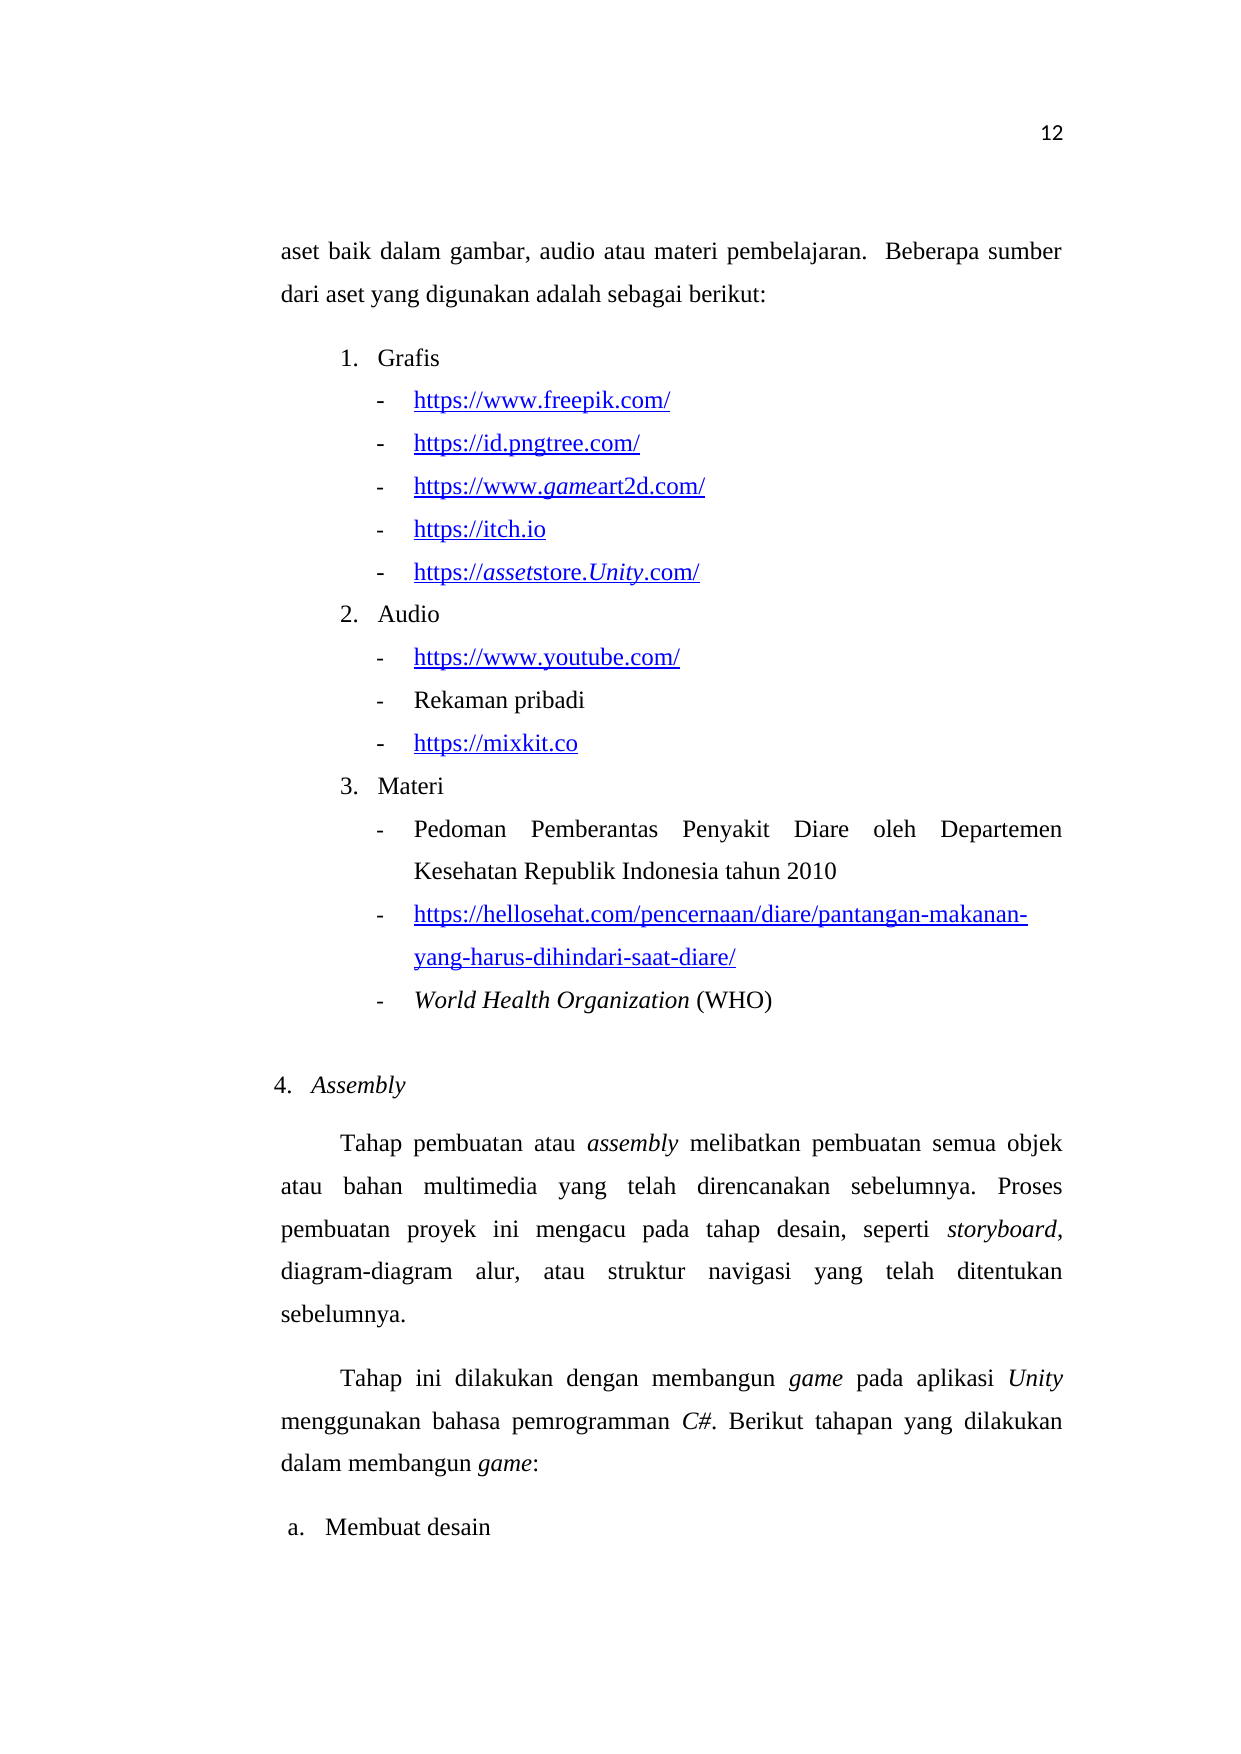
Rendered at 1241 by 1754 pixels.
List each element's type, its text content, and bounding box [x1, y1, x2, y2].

list https://www.freepik.com/ [376, 386, 1063, 414]
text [281, 236, 1063, 308]
text Tahap ini dilakukan dengan membangun game pada aplikasi Unity menggunakan bahasa pemrogramman C#. Berikut tahapan yang dilakukan dalam membangun game: [281, 1363, 1063, 1477]
list Grafis [340, 343, 1063, 371]
list Rekaman pribadi [376, 685, 1063, 714]
list https://hellosehat.com/pencernaan/diare/pantangan-makanan-yang-harus-dihindari-saat-diare/ [376, 899, 1063, 971]
text Tahap pembuatan atau assembly melibatkan pembuatan semua objek atau bahan multimedia yang telah direncanakan sebelumnya. Proses pembuatan proyek ini mengacu pada tahap desain, seperti storyboard, diagram-diagram alur, atau struktur navigasi yang telah ditentukan sebelumnya. [281, 1128, 1063, 1328]
list Audio [340, 599, 1063, 628]
list https://www.youtube.com/ [376, 642, 1063, 671]
list Assembly [274, 1071, 1063, 1099]
list https://mixkit.co [376, 728, 1063, 757]
list Membuat desain [287, 1512, 1063, 1541]
list https://assetstore.Unity.com/ [376, 557, 1063, 586]
list Materi [340, 771, 1063, 799]
list World Health Organization (WHO) [376, 985, 1063, 1014]
list Pedoman Pemberantas Penyakit Diare oleh Departemen Kesehatan Republik Indonesia tahun 2010 [376, 814, 1063, 885]
list https://id.pngtree.com/ [376, 428, 1063, 457]
list https://www.gameart2d.com/ [376, 471, 1063, 500]
list https://itch.io [376, 514, 1063, 543]
